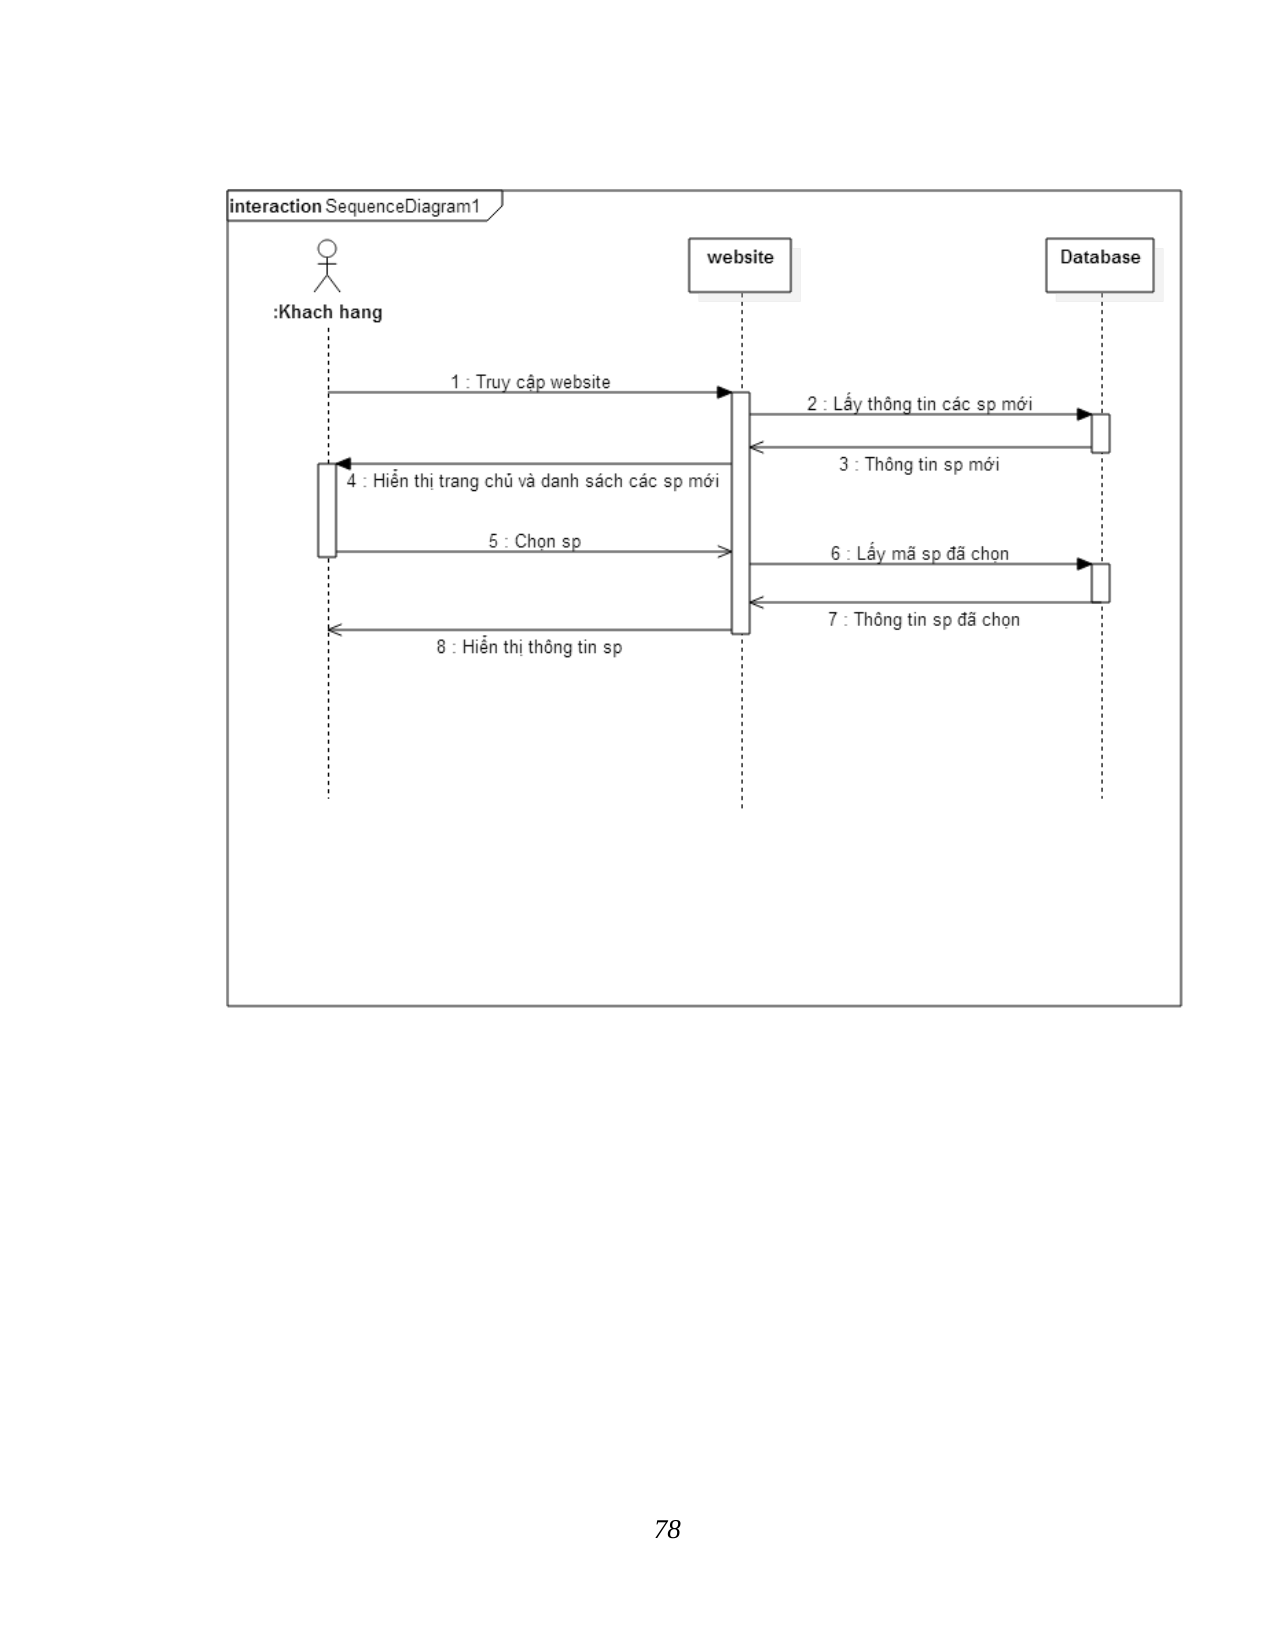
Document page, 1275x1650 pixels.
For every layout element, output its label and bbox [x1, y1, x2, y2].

picture [214, 177, 1195, 1020]
